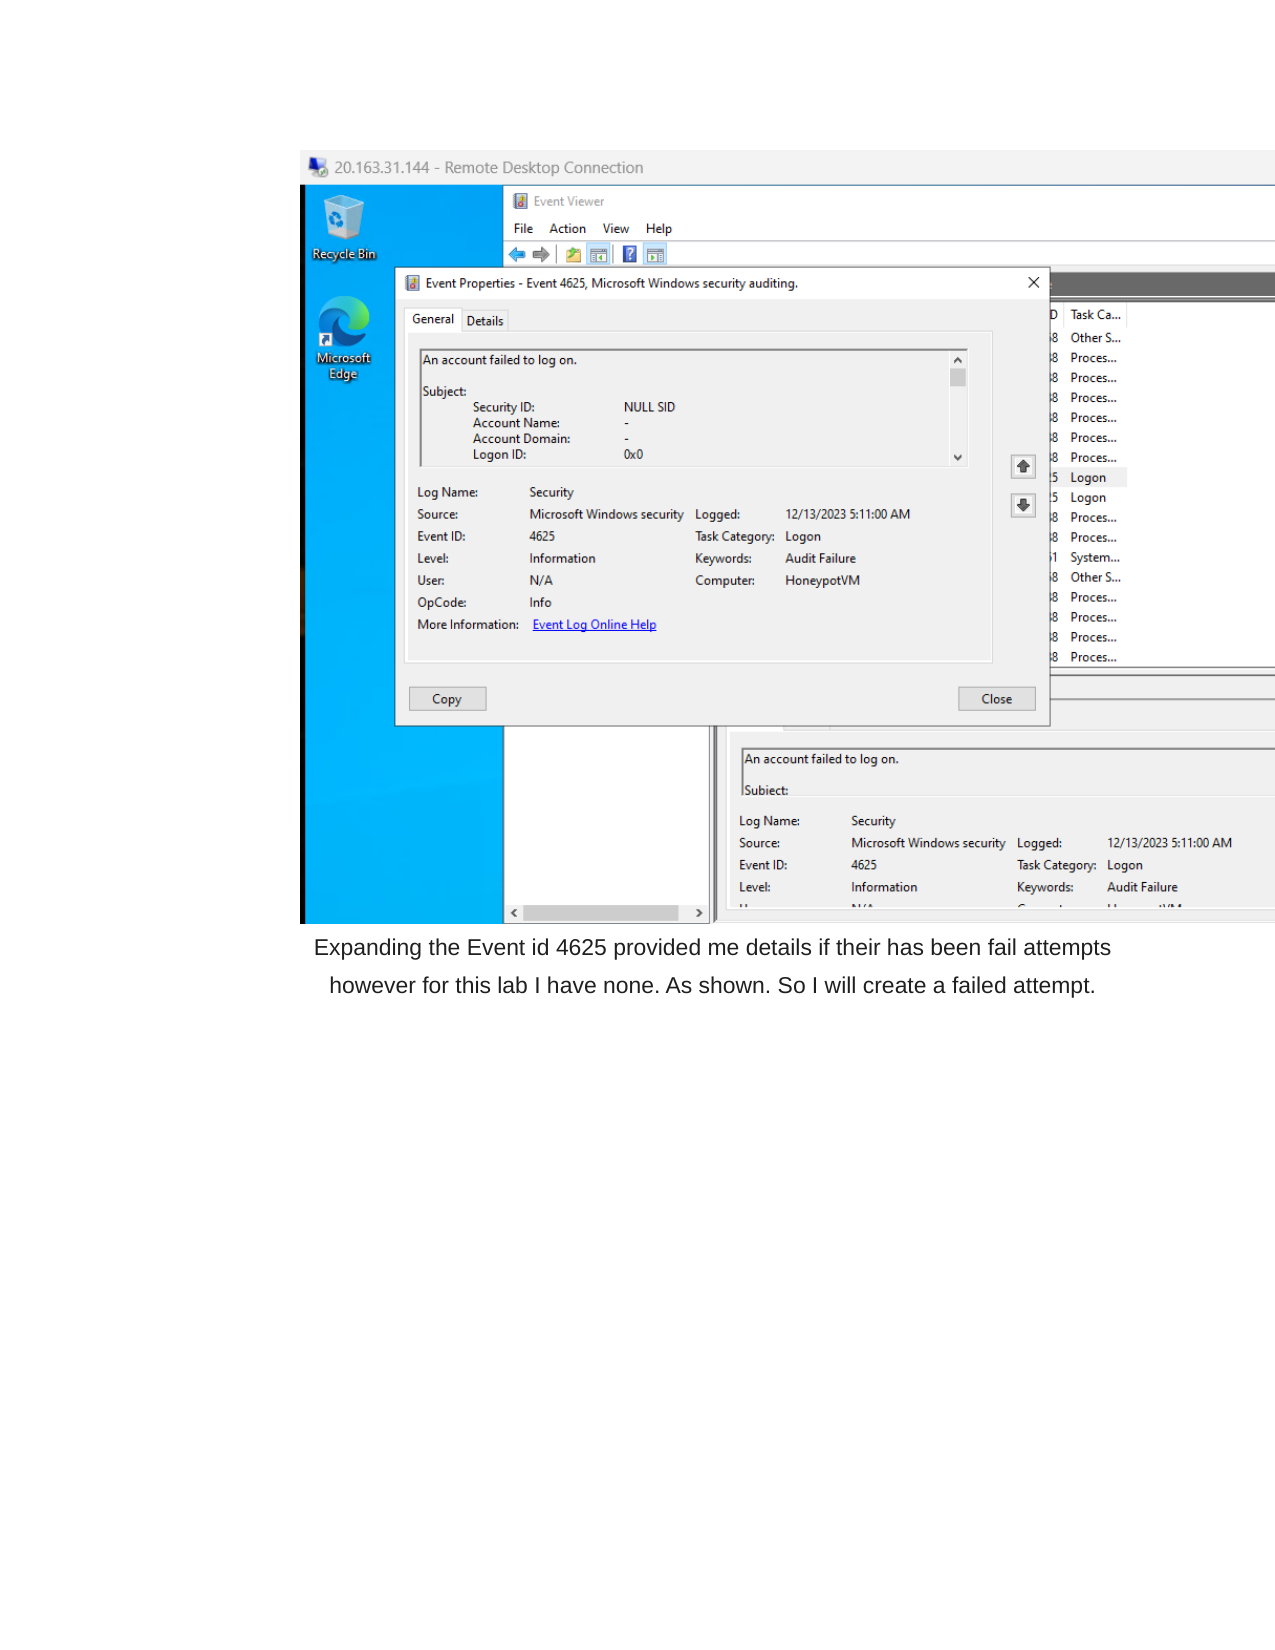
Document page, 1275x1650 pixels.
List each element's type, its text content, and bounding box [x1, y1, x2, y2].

picture [319, 297, 369, 346]
text Expanding the Event id 4625 provided me details if their has been fail attempts however for this lab I have none. As shown. So I will create a failed attempt. [300, 924, 1125, 998]
picture [330, 369, 356, 381]
picture [345, 249, 354, 258]
picture [317, 353, 335, 363]
picture [325, 195, 363, 239]
picture [300, 150, 1275, 924]
picture [338, 353, 370, 362]
picture [313, 249, 329, 258]
picture [334, 253, 342, 261]
picture [358, 250, 375, 259]
